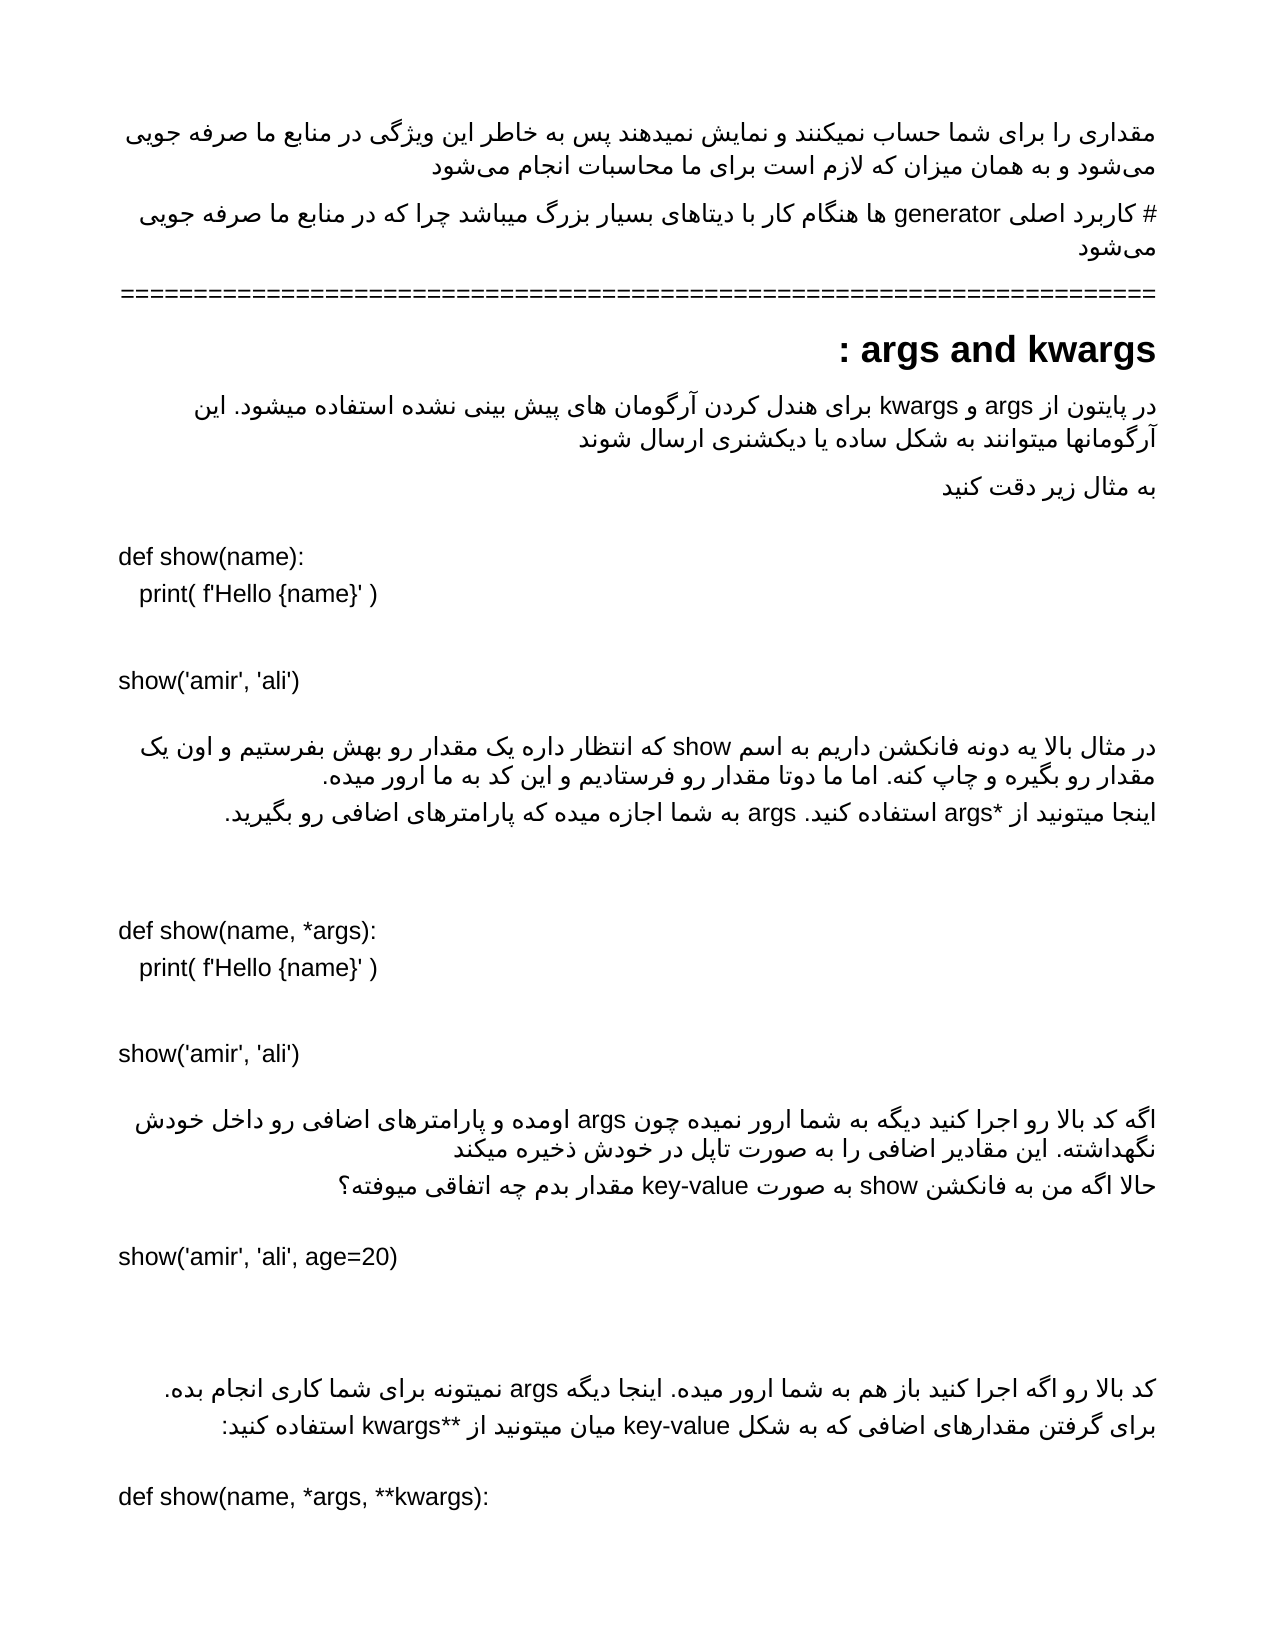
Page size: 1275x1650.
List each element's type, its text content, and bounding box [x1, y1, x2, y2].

text print( f'Hello {name}' ) [118, 953, 1157, 982]
text کد بالا رو اگه اجرا کنید باز هم به شما ارور میده. اینجا دیگه args نمیتونه برای شما کاری انجام بده. [118, 1374, 1157, 1403]
text show('amir', 'ali', age=20) [118, 1242, 1157, 1271]
text اینجا میتونید از *args استفاده کنید. args به شما اجازه میده که پارامترهای اضافی رو بگیرید. [118, 798, 1157, 826]
text ======================================================================= [118, 279, 1157, 308]
text حالا اگه من به فانکشن show به صورت key-value مقدار بدم چه اتفاقی میوفته؟ [118, 1171, 1157, 1200]
text به مثال زیر دقت کنید [118, 472, 1157, 501]
text print( f'Hello {name}' ) [118, 579, 1157, 608]
text # کاربرد اصلی generator ها هنگام کار با دیتاهای بسیار بزرگ میباشد چرا که در منابع ما صرفه جویی می‌شود [118, 199, 1157, 261]
text در پایتون از args و kwargs برای هندل کردن آرگومان های پیش بینی نشده استفاده میشود. این آرگومانها میتوانند به شکل ساده یا دیکشنری ارسال شوند [118, 391, 1157, 453]
text اگه کد بالا رو اجرا کنید دیگه به شما ارور نمیده چون args اومده و پارامترهای اضافی رو داخل خودش نگهداشته. این مقادیر اضافی را به صورت تاپل در خودش ذخیره میکند [118, 1105, 1157, 1163]
text def show(name, *args): [118, 916, 1157, 944]
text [118, 118, 1157, 180]
text args and kwargs : [118, 327, 1157, 370]
text در مثال بالا یه دونه فانکشن داریم به اسم show که انتظار داره یک مقدار رو بهش بفرستیم و اون یک مقدار رو بگیره و چاپ کنه. اما ما دوتا مقدار رو فرستادیم و این کد به ما ارور میده. [118, 732, 1157, 789]
text def show(name): [118, 542, 1157, 571]
text برای گرفتن مقدارهای اضافی که به شکل key-value میان میتونید از **kwargs استفاده کنید: [118, 1411, 1157, 1440]
text show('amir', 'ali') [118, 1039, 1157, 1068]
text show('amir', 'ali') [118, 666, 1157, 694]
text def show(name, *args, **kwargs): [118, 1482, 1157, 1511]
